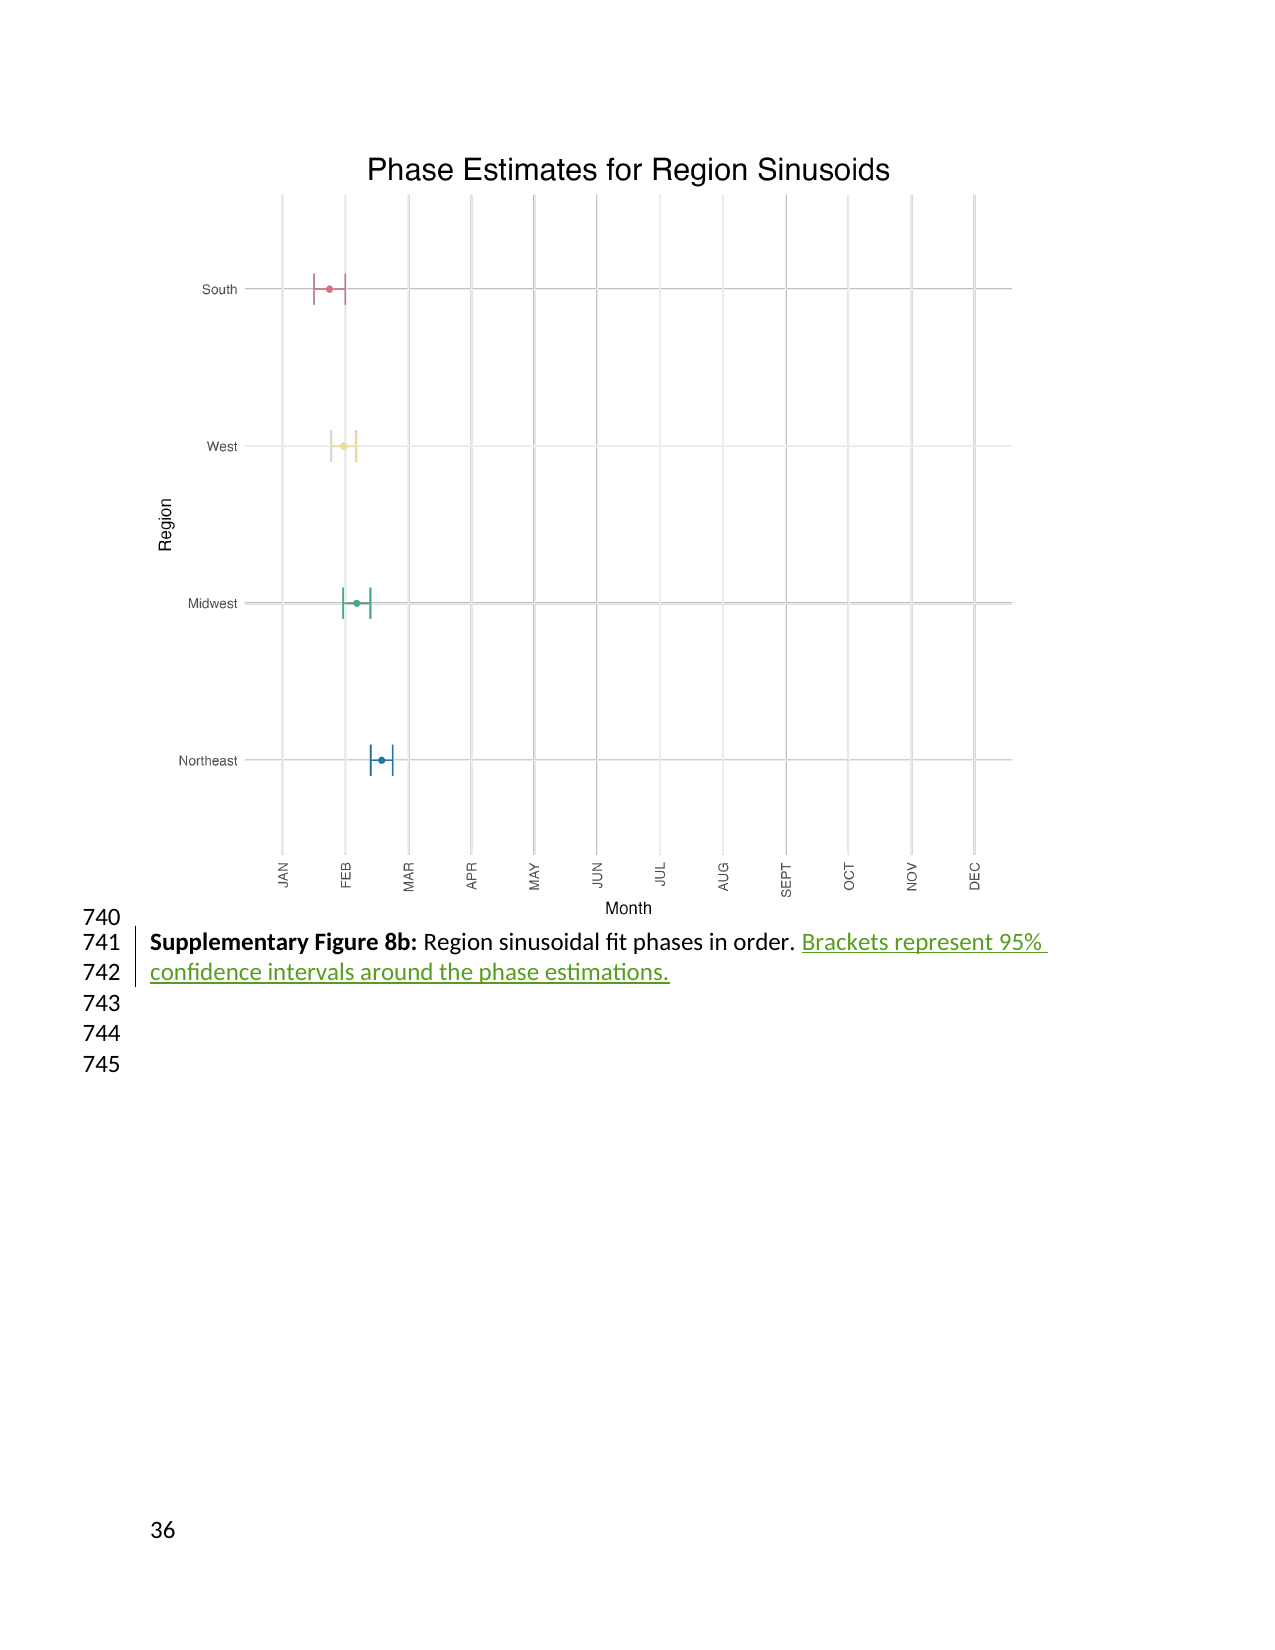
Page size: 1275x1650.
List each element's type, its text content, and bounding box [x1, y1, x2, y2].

text Supplementary Figure 8b: Region sinusoidal fit phases in order. [150, 926, 1125, 987]
picture [150, 150, 1023, 926]
